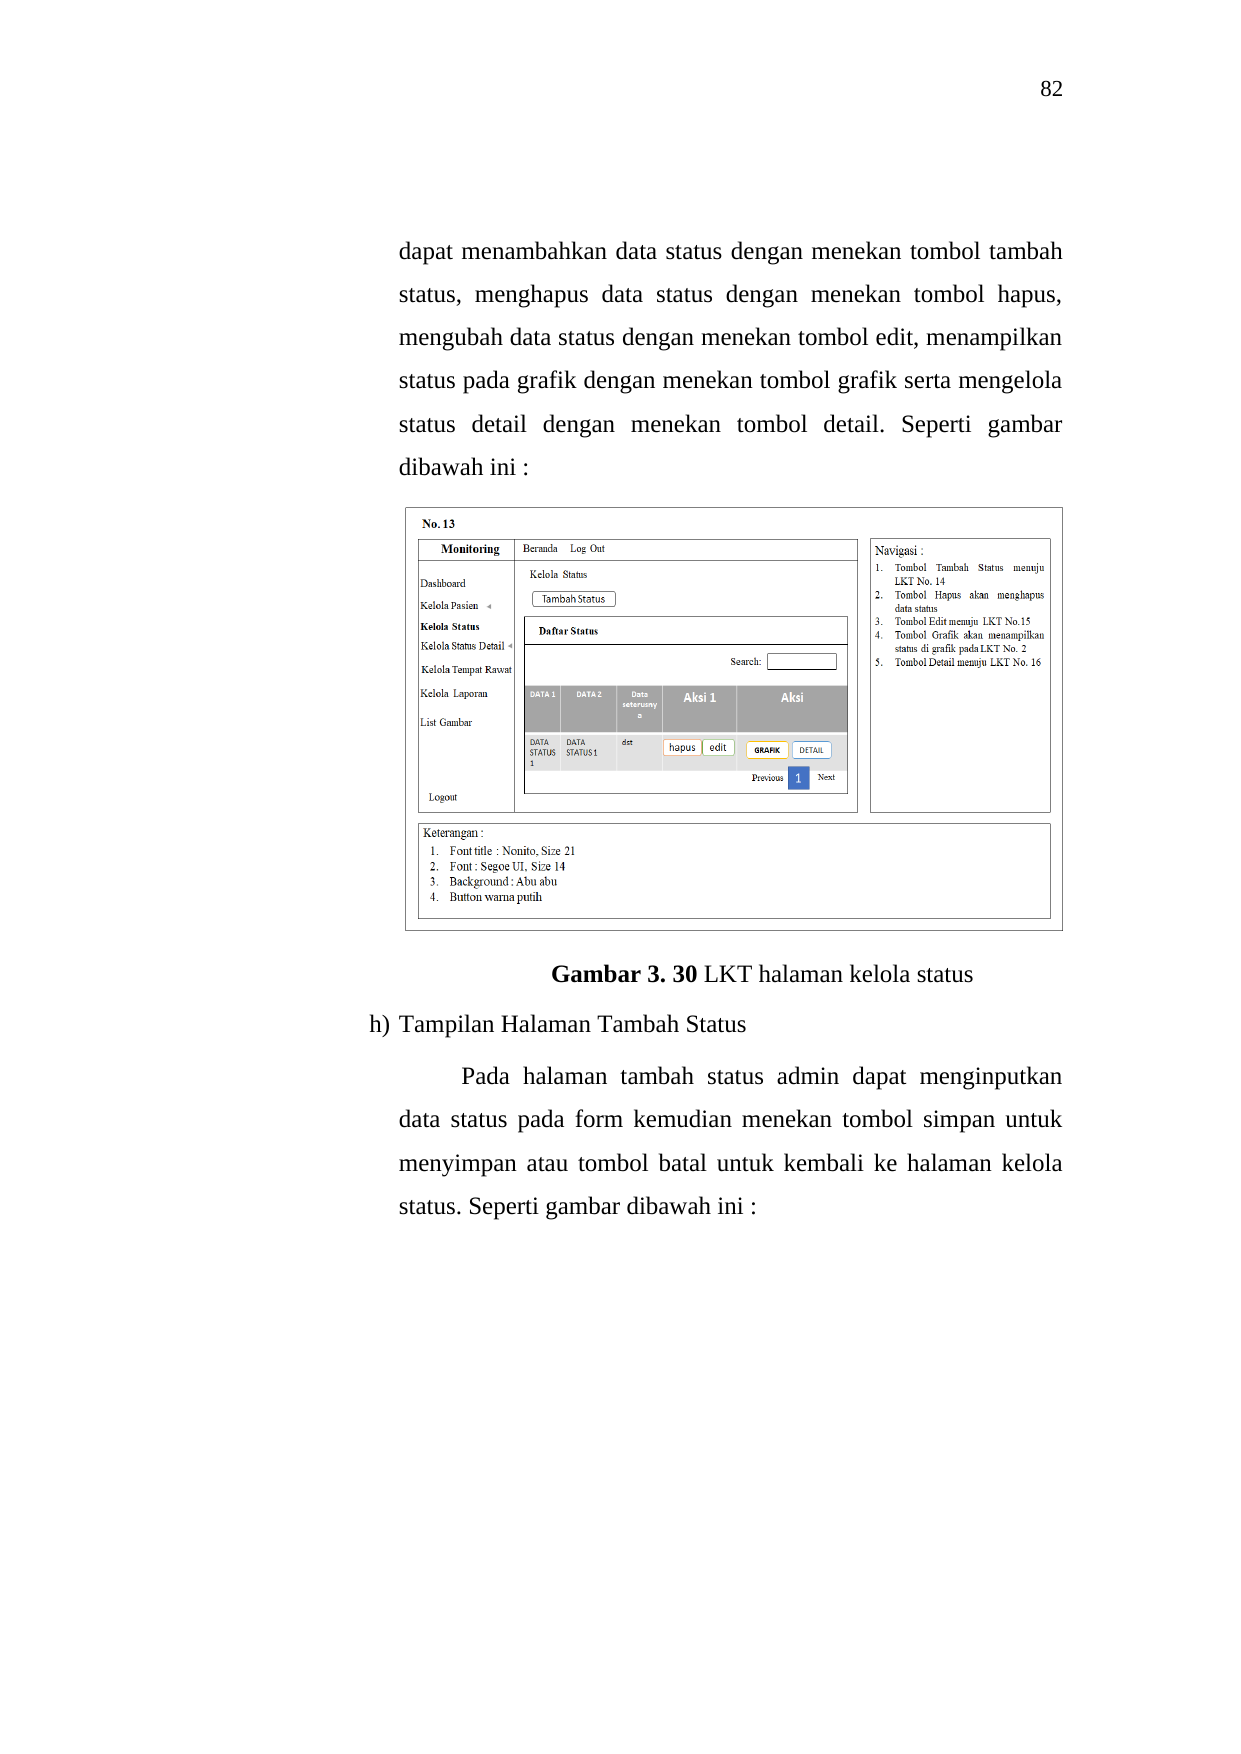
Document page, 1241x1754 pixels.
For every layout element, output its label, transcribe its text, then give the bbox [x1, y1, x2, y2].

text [399, 236, 1063, 481]
list Tampilan Halaman Tambah Status [369, 1009, 1063, 1038]
text Pada halaman tambah status admin dapat menginputkan data status pada form kemudian menekan tombol simpan untuk menyimpan atau tombol batal untuk kembali ke halaman kelola status. Seperti gambar dibawah ini : [399, 1061, 1063, 1219]
picture [398, 504, 1071, 933]
